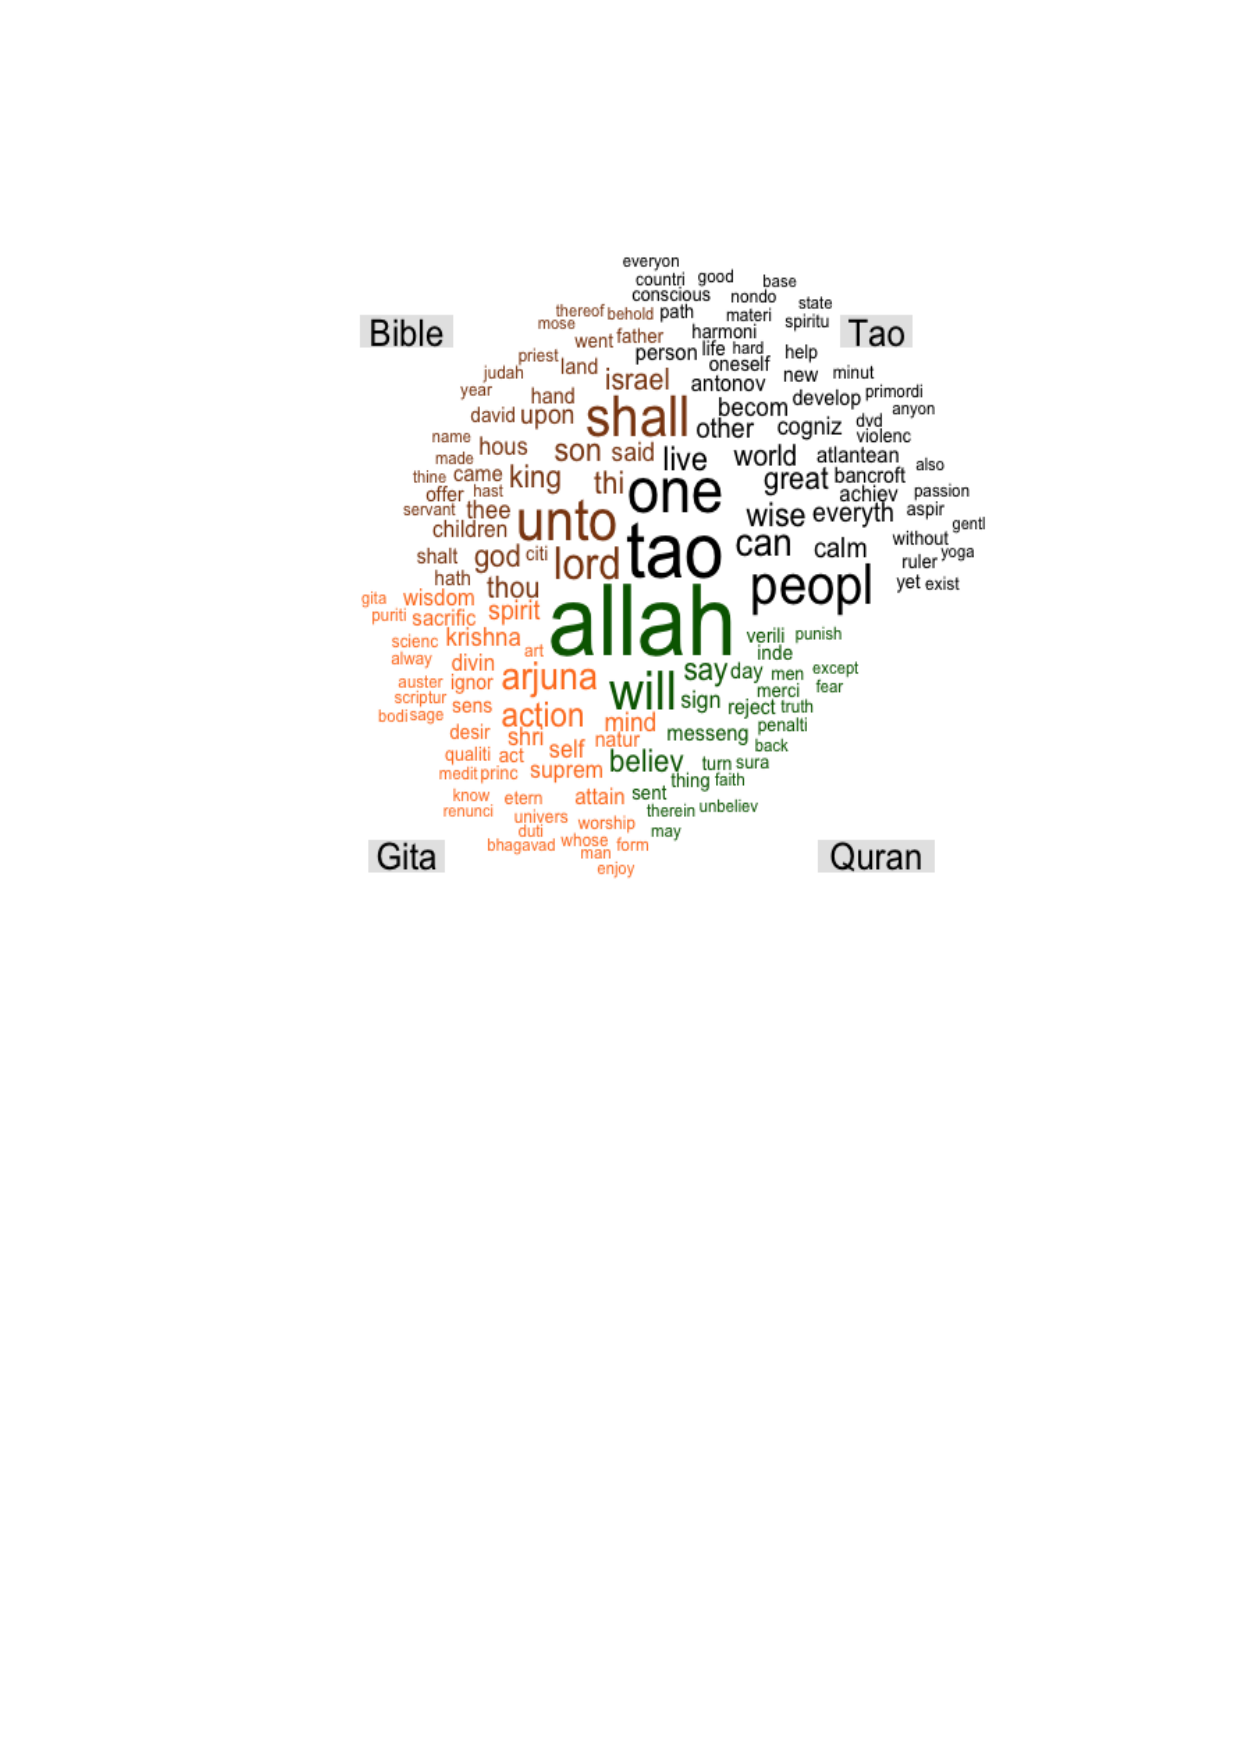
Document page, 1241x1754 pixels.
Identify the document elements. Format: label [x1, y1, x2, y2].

picture [150, 150, 1134, 1039]
